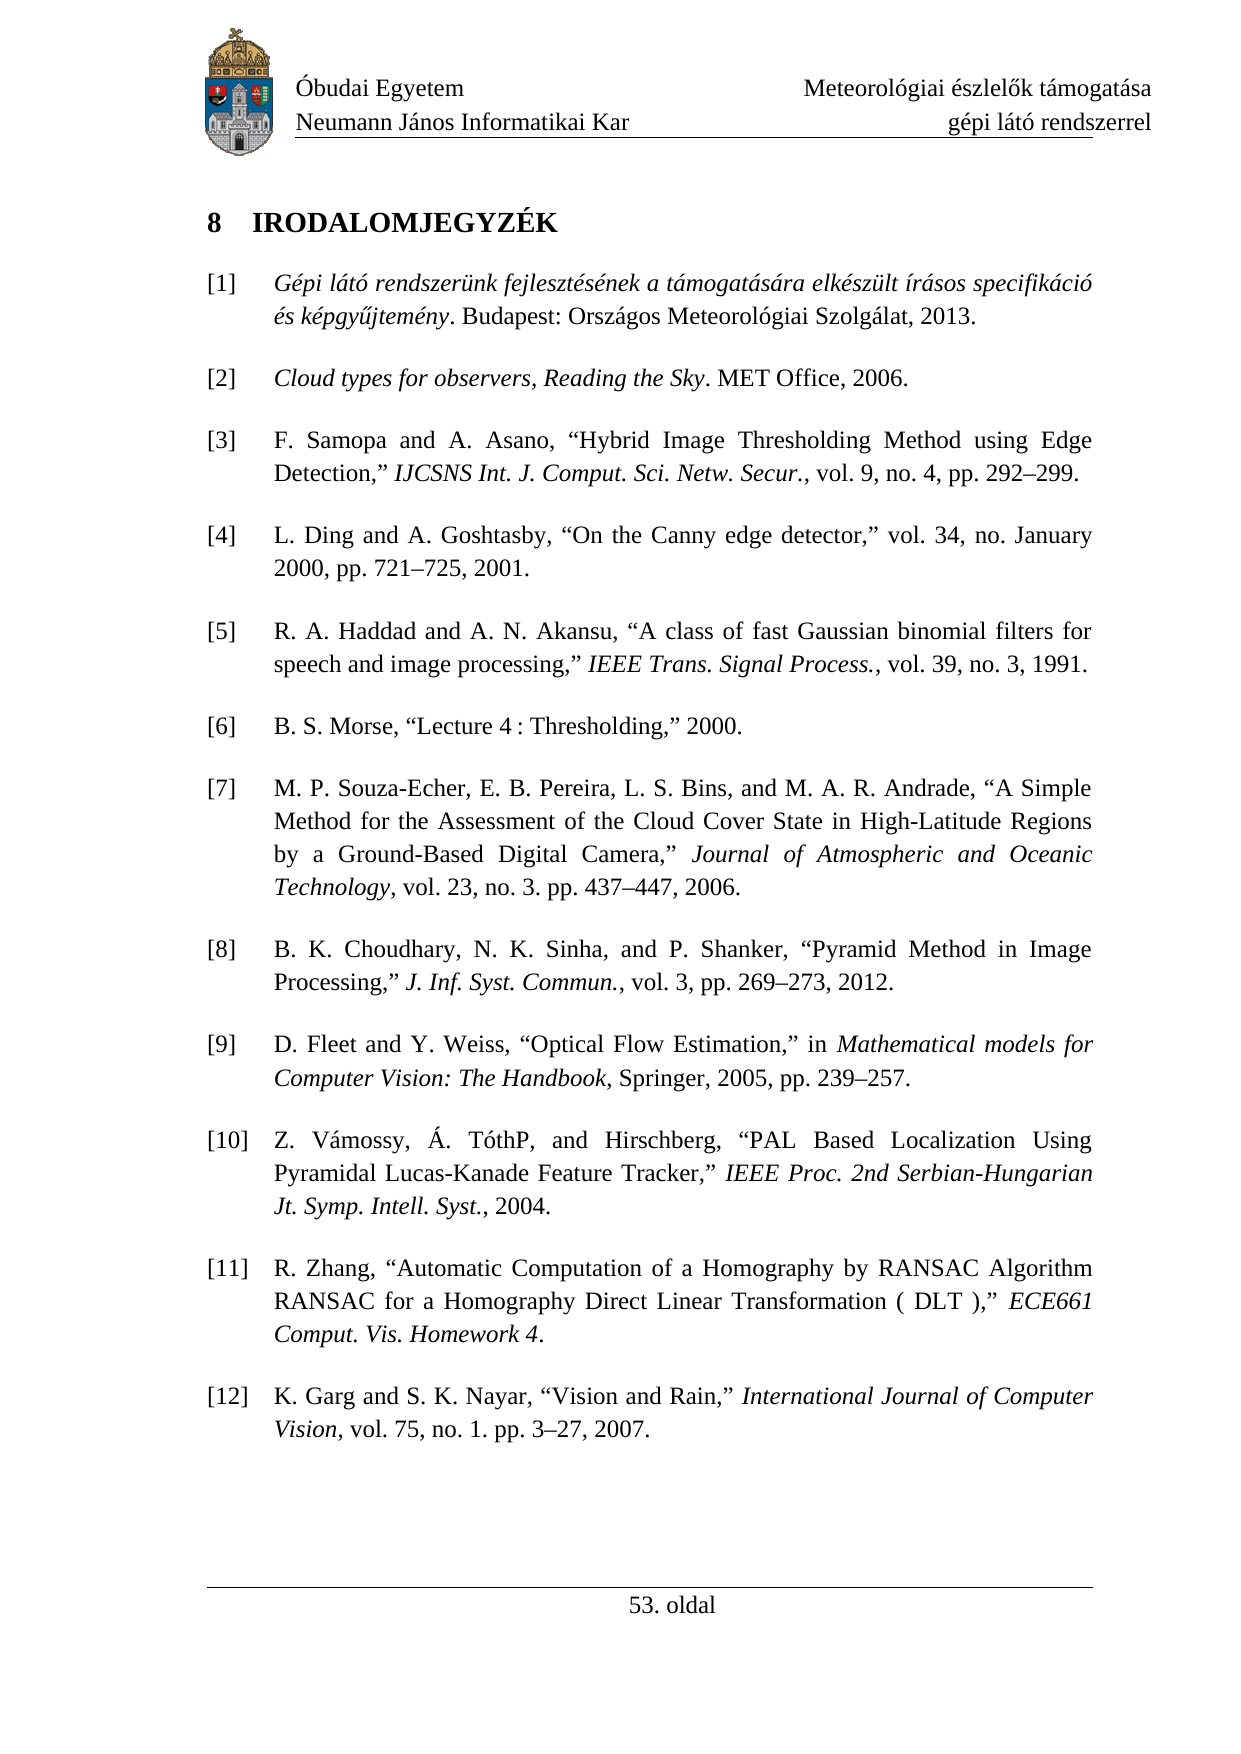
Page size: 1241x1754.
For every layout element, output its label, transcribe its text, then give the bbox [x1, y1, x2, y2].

text [1] Gépi látó rendszerünk fejlesztésének a támogatására elkészült írásos specifikáció és képgyűjtemény. Budapest: Országos Meteorológiai Szolgálat, 2013. [207, 268, 1093, 330]
text [11] R. Zhang, “Automatic Computation of a Homography by RANSAC Algorithm RANSAC for a Homography Direct Linear Transformation ( DLT ),” ECE661 Comput. Vis. Homework 4. [207, 1253, 1093, 1348]
text [2] Cloud types for observers, Reading the Sky. MET Office, 2006. [207, 363, 1093, 392]
text [12] K. Garg and S. K. Nayar, “Vision and Rain,” International Journal of Computer Vision, vol. 75, no. 1. pp. 3–27, 2007. [207, 1381, 1093, 1443]
picture [205, 28, 275, 157]
text [6] B. S. Morse, “Lecture 4 : Thresholding,” 2000. [207, 711, 1093, 740]
text [7] M. P. Souza-Echer, E. B. Pereira, L. S. Bins, and M. A. R. Andrade, “A Simple Method for the Assessment of the Cloud Cover State in High-Latitude Regions by a Ground-Based Digital Camera,” Journal of Atmospheric and Oceanic Technology, vol. 23, no. 3. pp. 437–447, 2006. [207, 773, 1093, 901]
text [3] F. Samopa and A. Asano, “Hybrid Image Thresholding Method using Edge Detection,” IJCSNS Int. J. Comput. Sci. Netw. Secur., vol. 9, no. 4, pp. 292–299. [207, 425, 1093, 487]
text [9] D. Fleet and Y. Weiss, “Optical Flow Estimation,” in Mathematical models for Computer Vision: The Handbook, Springer, 2005, pp. 239–257. [207, 1029, 1093, 1091]
text [10] Z. Vámossy, Á. TóthP, and Hirschberg, “PAL Based Localization Using Pyramidal Lucas-Kanade Feature Tracker,” IEEE Proc. 2nd Serbian-Hungarian Jt. Symp. Intell. Syst., 2004. [207, 1125, 1093, 1219]
text [4] L. Ding and A. Goshtasby, “On the Canny edge detector,” vol. 34, no. January 2000, pp. 721–725, 2001. [207, 521, 1093, 582]
text [5] R. A. Haddad and A. N. Akansu, “A class of fast Gaussian binomial filters for speech and image processing,” IEEE Trans. Signal Process., vol. 39, no. 3, 1991. [207, 616, 1093, 677]
text [8] B. K. Choudhary, N. K. Sinha, and P. Shanker, “Pyramid Method in Image Processing,” J. Inf. Syst. Commun., vol. 3, pp. 269–273, 2012. [207, 934, 1093, 996]
subtitle Irodalomjegyzék [207, 205, 1093, 239]
